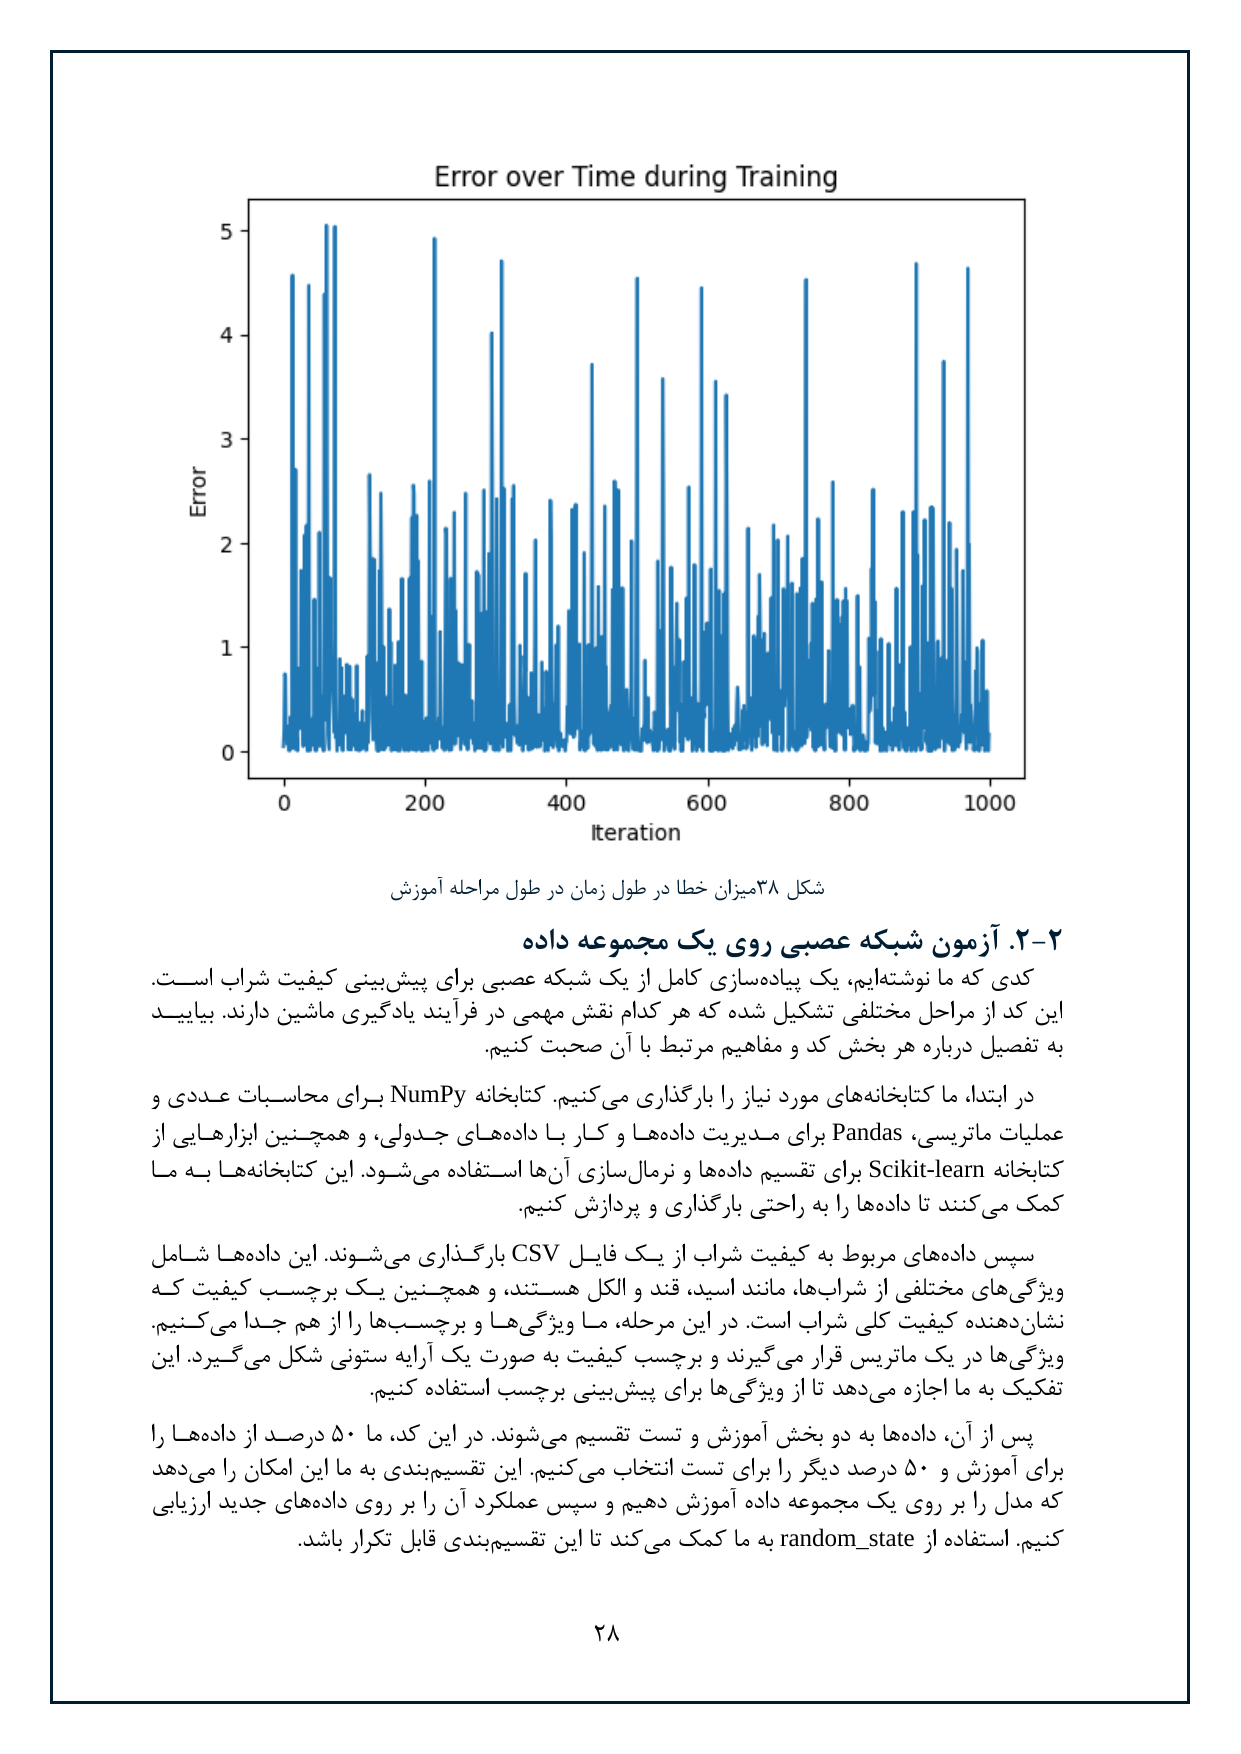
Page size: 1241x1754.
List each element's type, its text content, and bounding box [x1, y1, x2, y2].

text در ابتدا، ما کتابخانه‌های مورد نیاز را بارگذاری می‌کنیم. کتابخانه NumPy برای محاسبات عددی و عملیات ماتریسی، Pandas برای مدیریت داده‌ها و کار با داده‌های جدولی، و همچنین ابزارهایی از کتابخانه Scikit-learn برای تقسیم داده‌ها و نرمال‌سازی آن‌ها استفاده می‌شود. این کتابخانه‌ها به ما کمک می‌کنند تا داده‌ها را به راحتی بارگذاری و پردازش کنیم. [150, 1079, 1063, 1221]
subtitle 2-2. آزمون شبکه عصبی روی یک مجموعه داده [150, 928, 1063, 961]
text شکل 38میزان خطا در طول زمان در طول مراحله آموزش [150, 878, 1063, 903]
text پس از آن، داده‌ها به دو بخش آموزش و تست تقسیم می‌شوند. در این کد، ما 50 درصد از داده‌ها را برای آموزش و 50 درصد دیگر را برای تست انتخاب می‌کنیم. این تقسیم‌بندی به ما این امکان را می‌دهد که مدل را بر روی یک مجموعه داده آموزش دهیم و سپس عملکرد آن را بر روی داده‌های جدید ارزیابی کنیم. استفاده از random_state به ما کمک می‌کند تا این تقسیم‌بندی قابل تکرار باشد. [150, 1423, 1063, 1557]
text سپس داده‌های مربوط به کیفیت شراب از یک فایل CSV بارگذاری می‌شوند. این داده‌ها شامل ویژگی‌های مختلفی از شراب‌ها، مانند اسید، قند و الکل هستند، و همچنین یک برچسب کیفیت که نشان‌دهنده کیفیت کلی شراب است. در این مرحله، ما ویژگی‌ها و برچسب‌ها را از هم جدا می‌کنیم. ویژگی‌ها در یک ماتریس قرار می‌گیرند و برچسب کیفیت به صورت یک آرایه ستونی شکل می‌گیرد. این تفکیک به ما اجازه می‌دهد تا از ویژگی‌ها برای پیش‌بینی برچسب استفاده کنیم. [150, 1238, 1063, 1406]
picture [173, 150, 1040, 861]
text کدی که ما نوشته‌ایم، یک پیاده‌سازی کامل از یک شبکه عصبی برای پیش‌بینی کیفیت شراب است. این کد از مراحل مختلفی تشکیل شده که هر کدام نقش مهمی در فرآیند یادگیری ماشین دارند. بیایید به تفصیل درباره هر بخش کد و مفاهیم مرتبط با آن صحبت کنیم. [150, 966, 1063, 1062]
